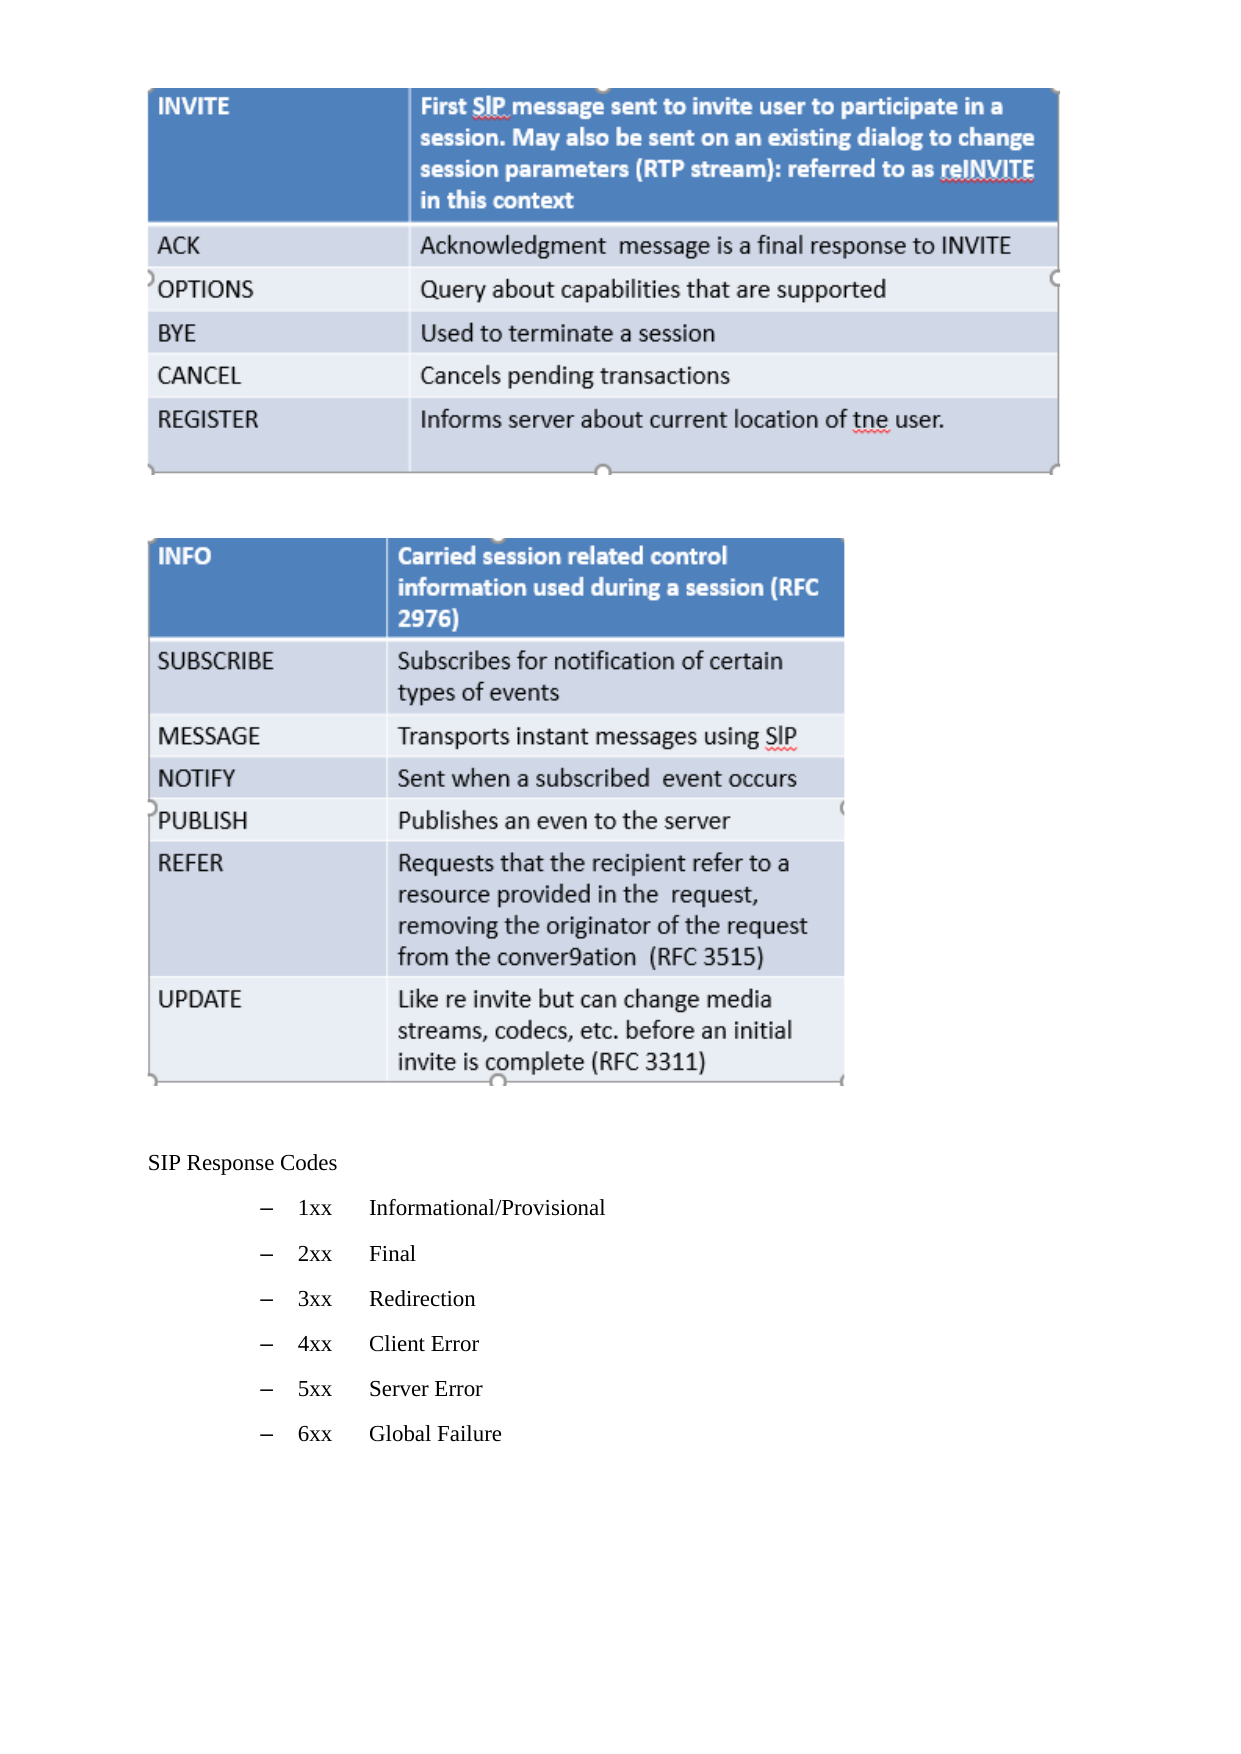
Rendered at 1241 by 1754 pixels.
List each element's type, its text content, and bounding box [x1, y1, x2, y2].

list 1xx Informational/Provisional [260, 1194, 1152, 1221]
list 2xx Final [260, 1239, 1152, 1266]
text SIP Response Codes [148, 1149, 1152, 1176]
list 6xx Global Failure [260, 1420, 1152, 1447]
list 3xx Redirection [260, 1285, 1152, 1311]
list 5xx Server Error [260, 1375, 1152, 1402]
picture [147, 88, 1060, 475]
list 4xx Client Error [260, 1330, 1152, 1356]
picture [147, 538, 845, 1086]
